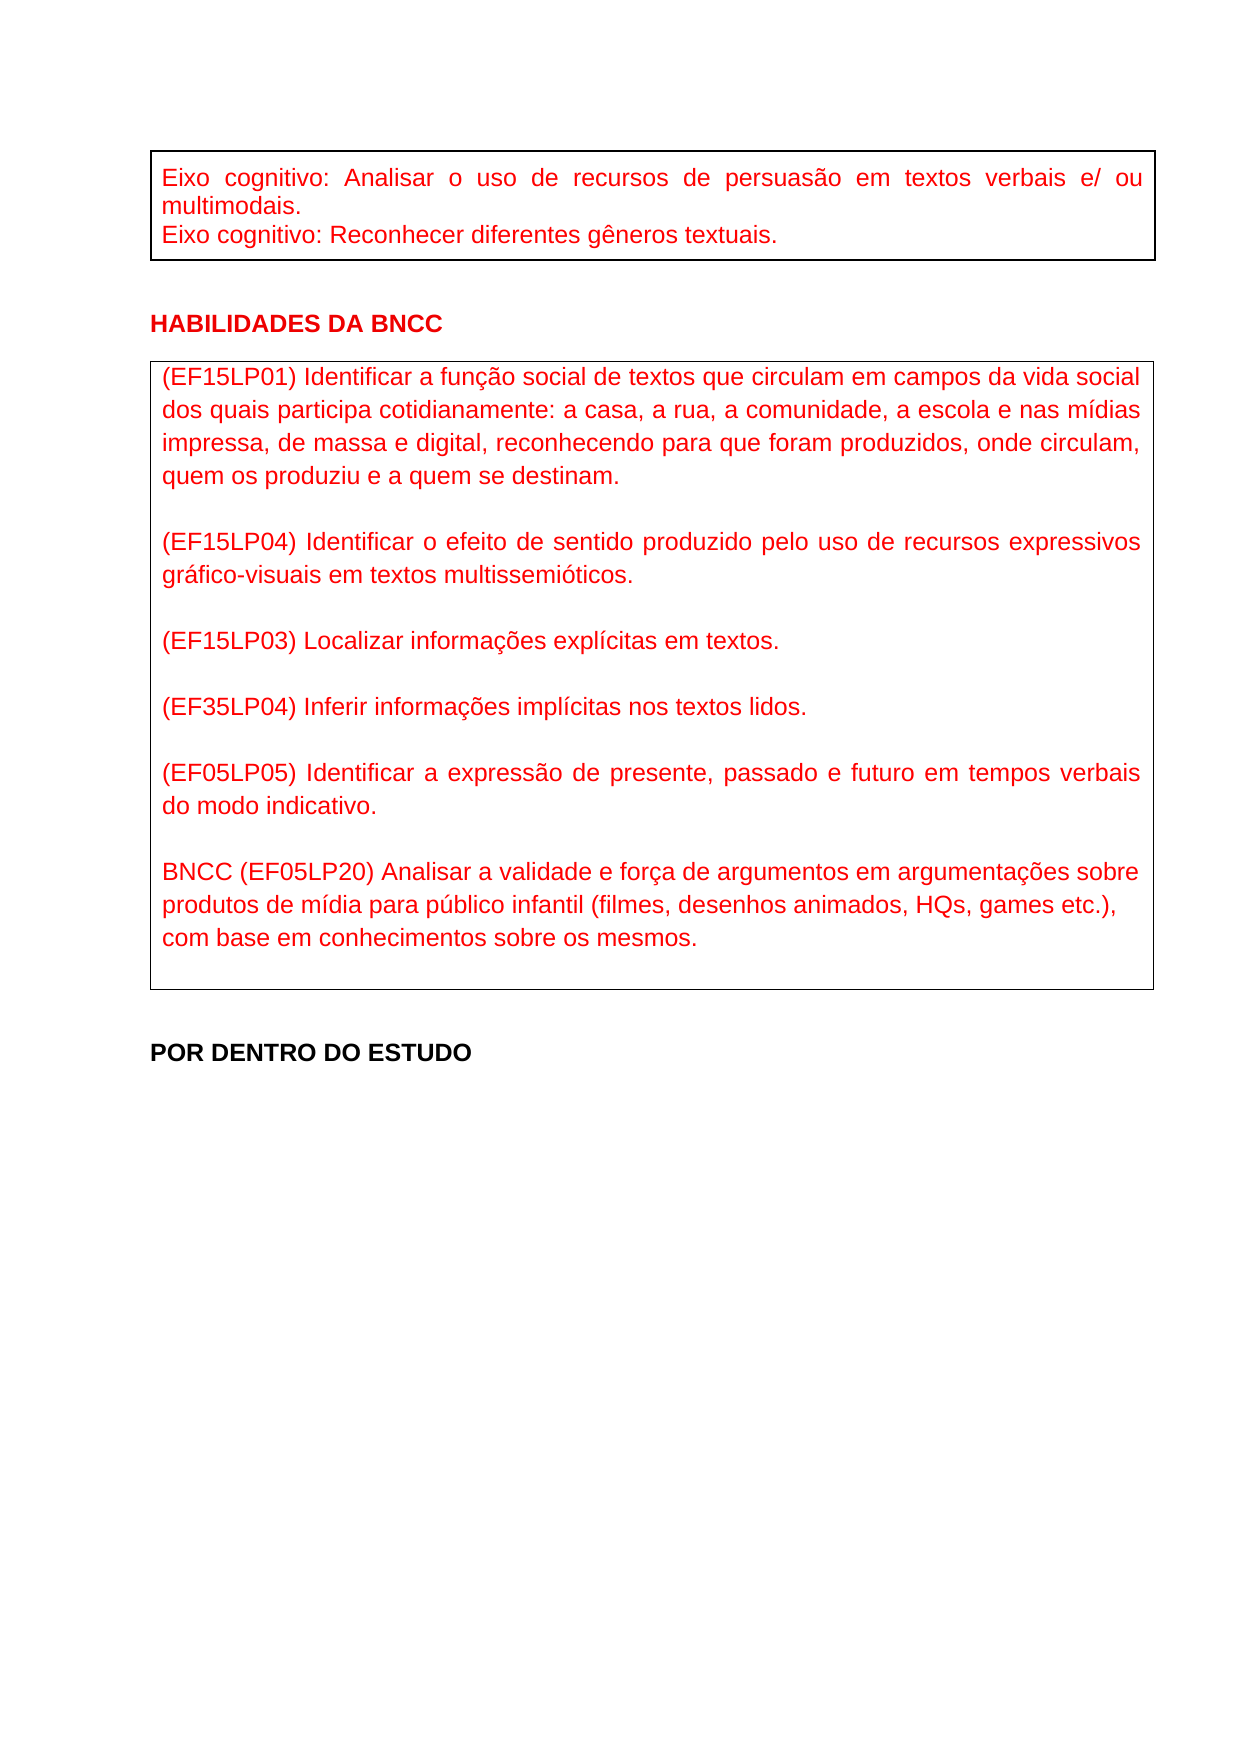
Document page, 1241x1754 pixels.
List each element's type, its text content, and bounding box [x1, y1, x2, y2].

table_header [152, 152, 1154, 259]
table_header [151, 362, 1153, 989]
text HABILIDADES DA BNCC [150, 309, 1090, 338]
text POR DENTRO DO ESTUDO [150, 1038, 1090, 1067]
